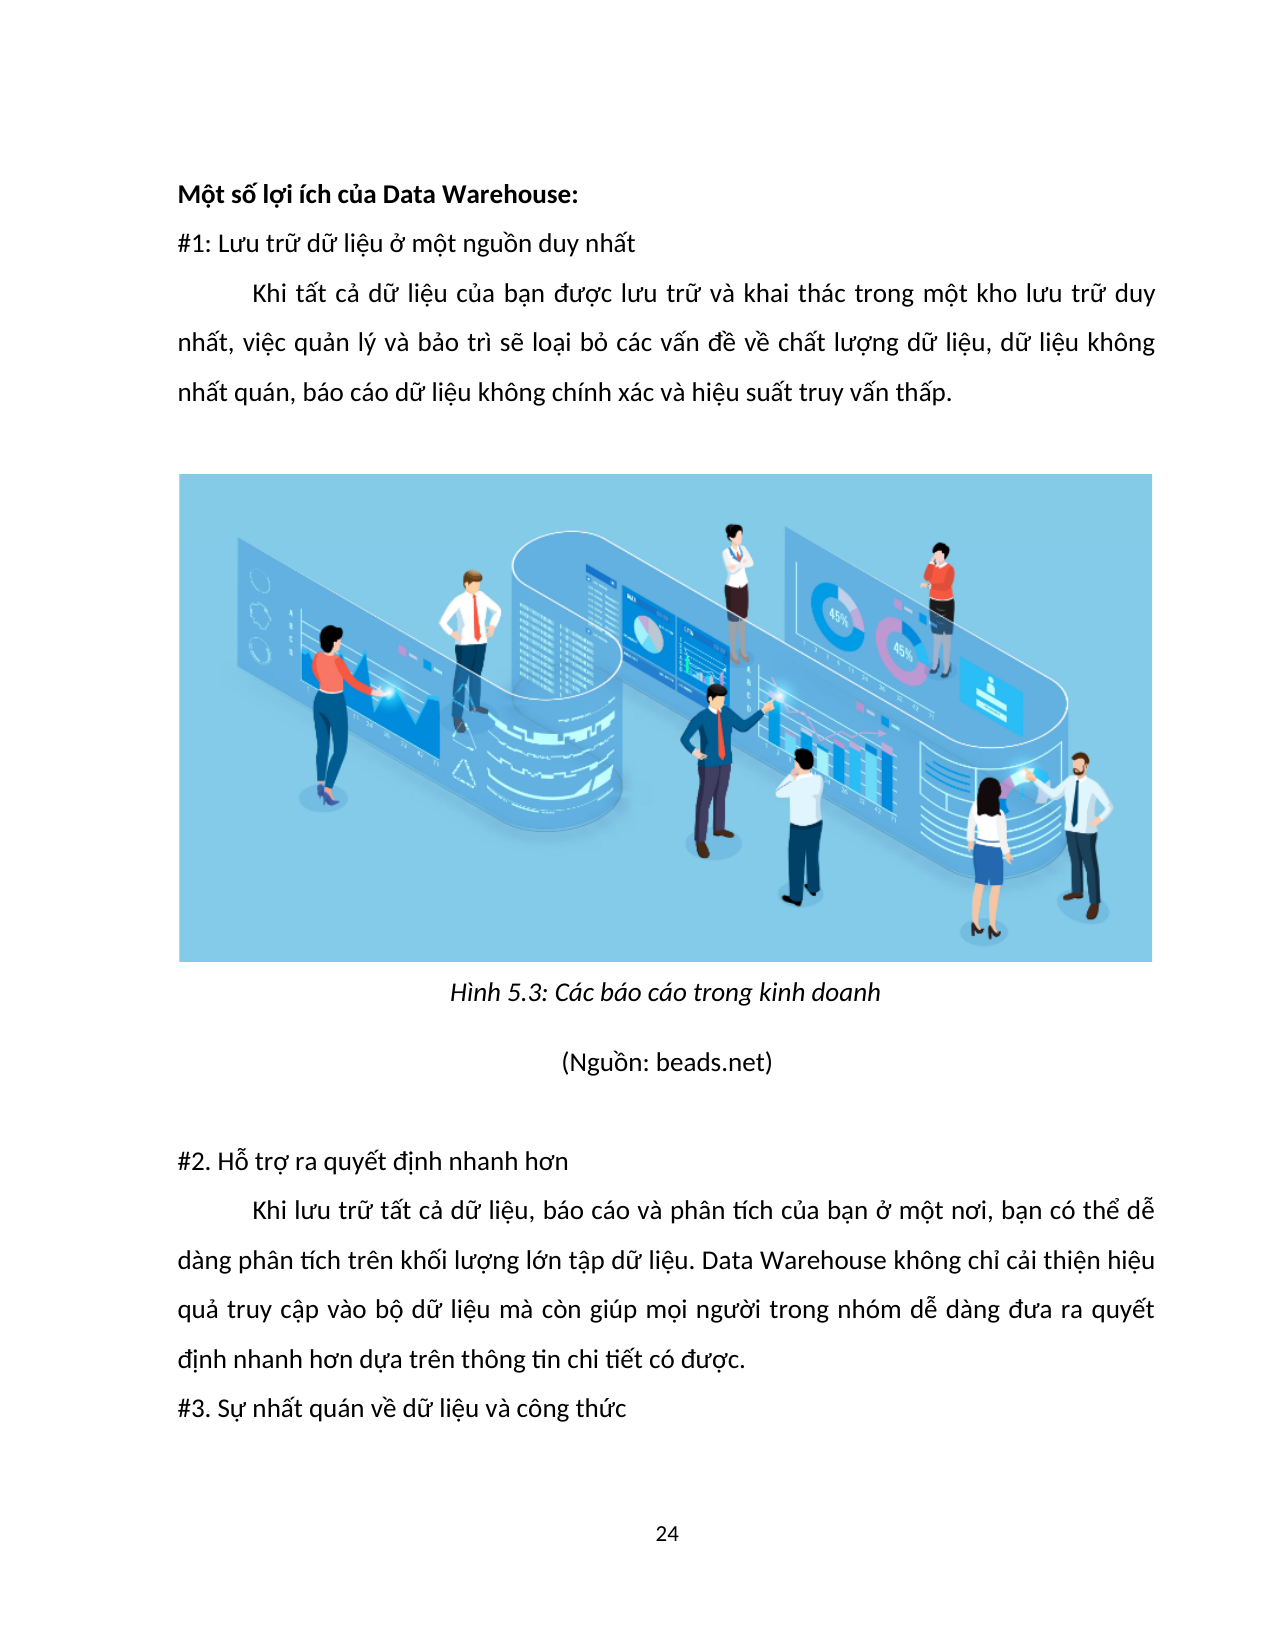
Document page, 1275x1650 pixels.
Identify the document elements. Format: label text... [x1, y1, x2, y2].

text (Nguồn: beads.net) [177, 1045, 1157, 1078]
picture [177, 474, 1153, 962]
text Khi lưu trữ tất cả dữ liệu, báo cáo và phân tích của bạn ở một nơi, bạn có thể dễ dàng phân tích trên khối lượng lớn tập dữ liệu. Data Warehouse không chỉ cải thiện hiệu quả truy cập vào bộ dữ liệu mà còn giúp mọi người trong nhóm dễ dàng đưa ra quyết định nhanh hơn dựa trên thông tin chi tiết có được. [177, 1193, 1157, 1375]
text Hình 5.3: Các báo cáo trong kinh doanh [177, 975, 1157, 1008]
text Một số lợi ích của Data Warehouse: [177, 177, 1157, 210]
text #2. Hỗ trợ ra quyết định nhanh hơn [177, 1144, 1157, 1177]
text #3. Sự nhất quán về dữ liệu và công thức [177, 1391, 1157, 1424]
text Khi tất cả dữ liệu của bạn được lưu trữ và khai thác trong một kho lưu trữ duy nhất, việc quản lý và bảo trì sẽ loại bỏ các vấn đề về chất lượng dữ liệu, dữ liệu không nhất quán, báo cáo dữ liệu không chính xác và hiệu suất truy vấn thấp. [177, 276, 1157, 408]
text #1: Lưu trữ dữ liệu ở một nguồn duy nhất [177, 227, 1157, 260]
